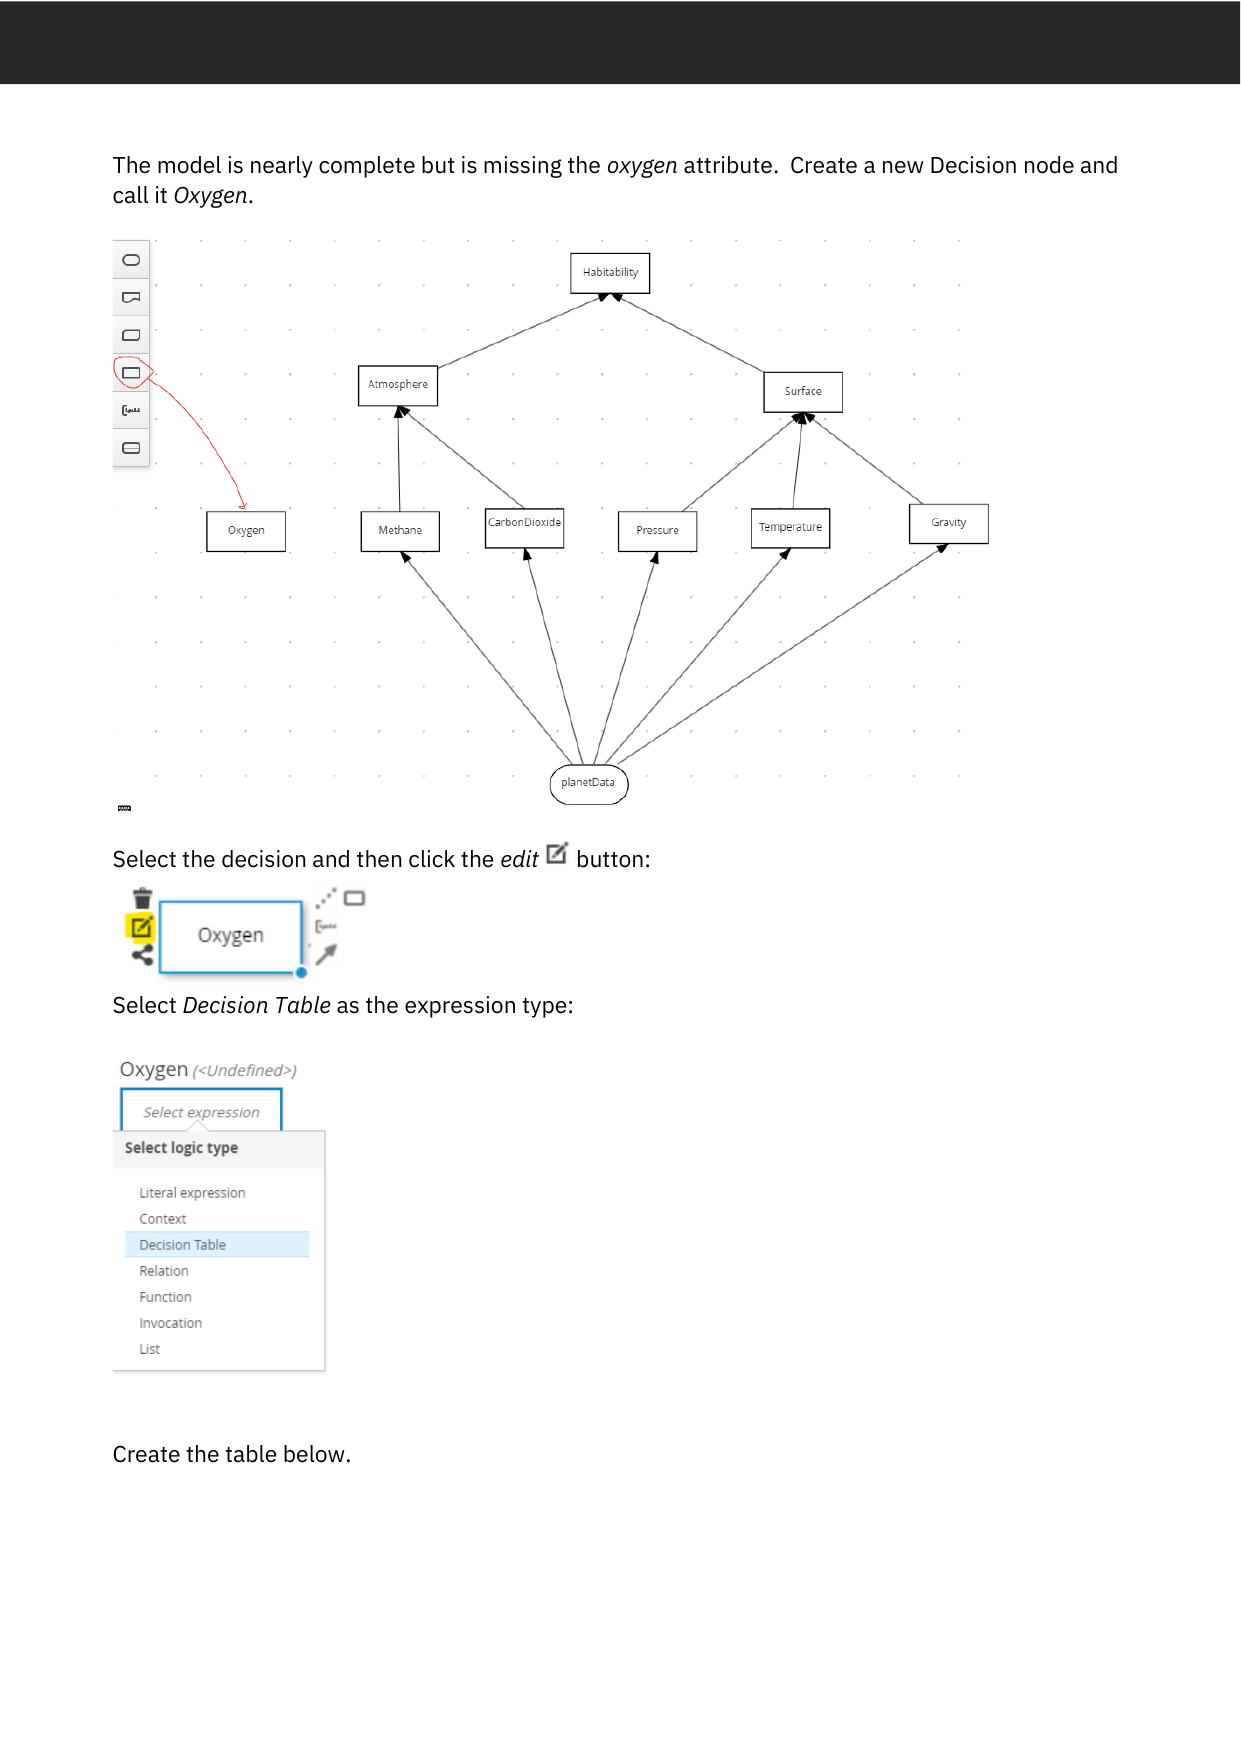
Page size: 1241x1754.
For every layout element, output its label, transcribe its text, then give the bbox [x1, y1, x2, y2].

text The model is nearly complete but is missing the oxygen attribute. Create a new Decision node and call it Oxygen. [112, 150, 1128, 209]
picture [112, 873, 385, 991]
text Select the decision and then click the edit button: [112, 840, 1128, 873]
picture [112, 1050, 330, 1380]
text Select Decision Table as the expression type: [112, 990, 1128, 1020]
picture [112, 239, 1002, 811]
picture [544, 840, 571, 867]
text Create the table below. [112, 1439, 1128, 1469]
